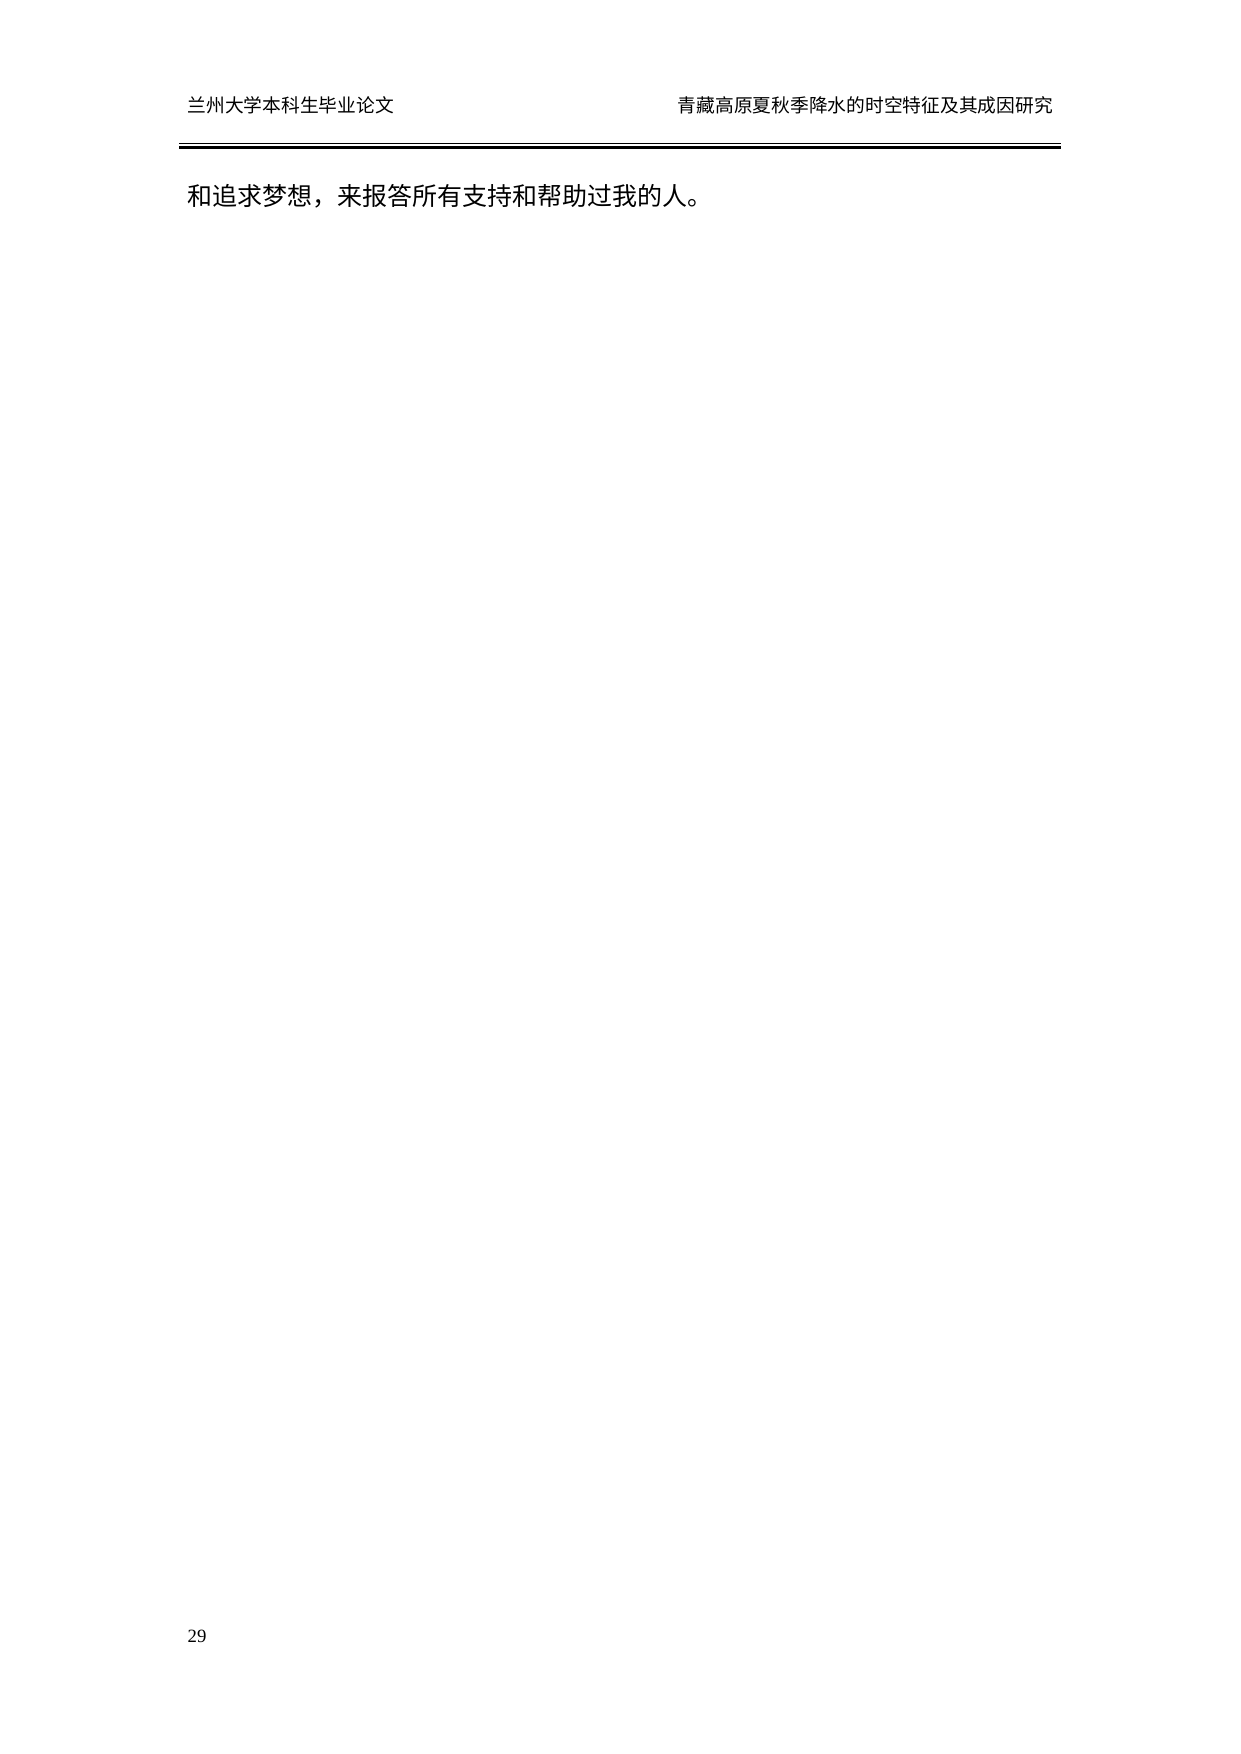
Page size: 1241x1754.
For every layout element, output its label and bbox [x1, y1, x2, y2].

text [187, 162, 1053, 227]
